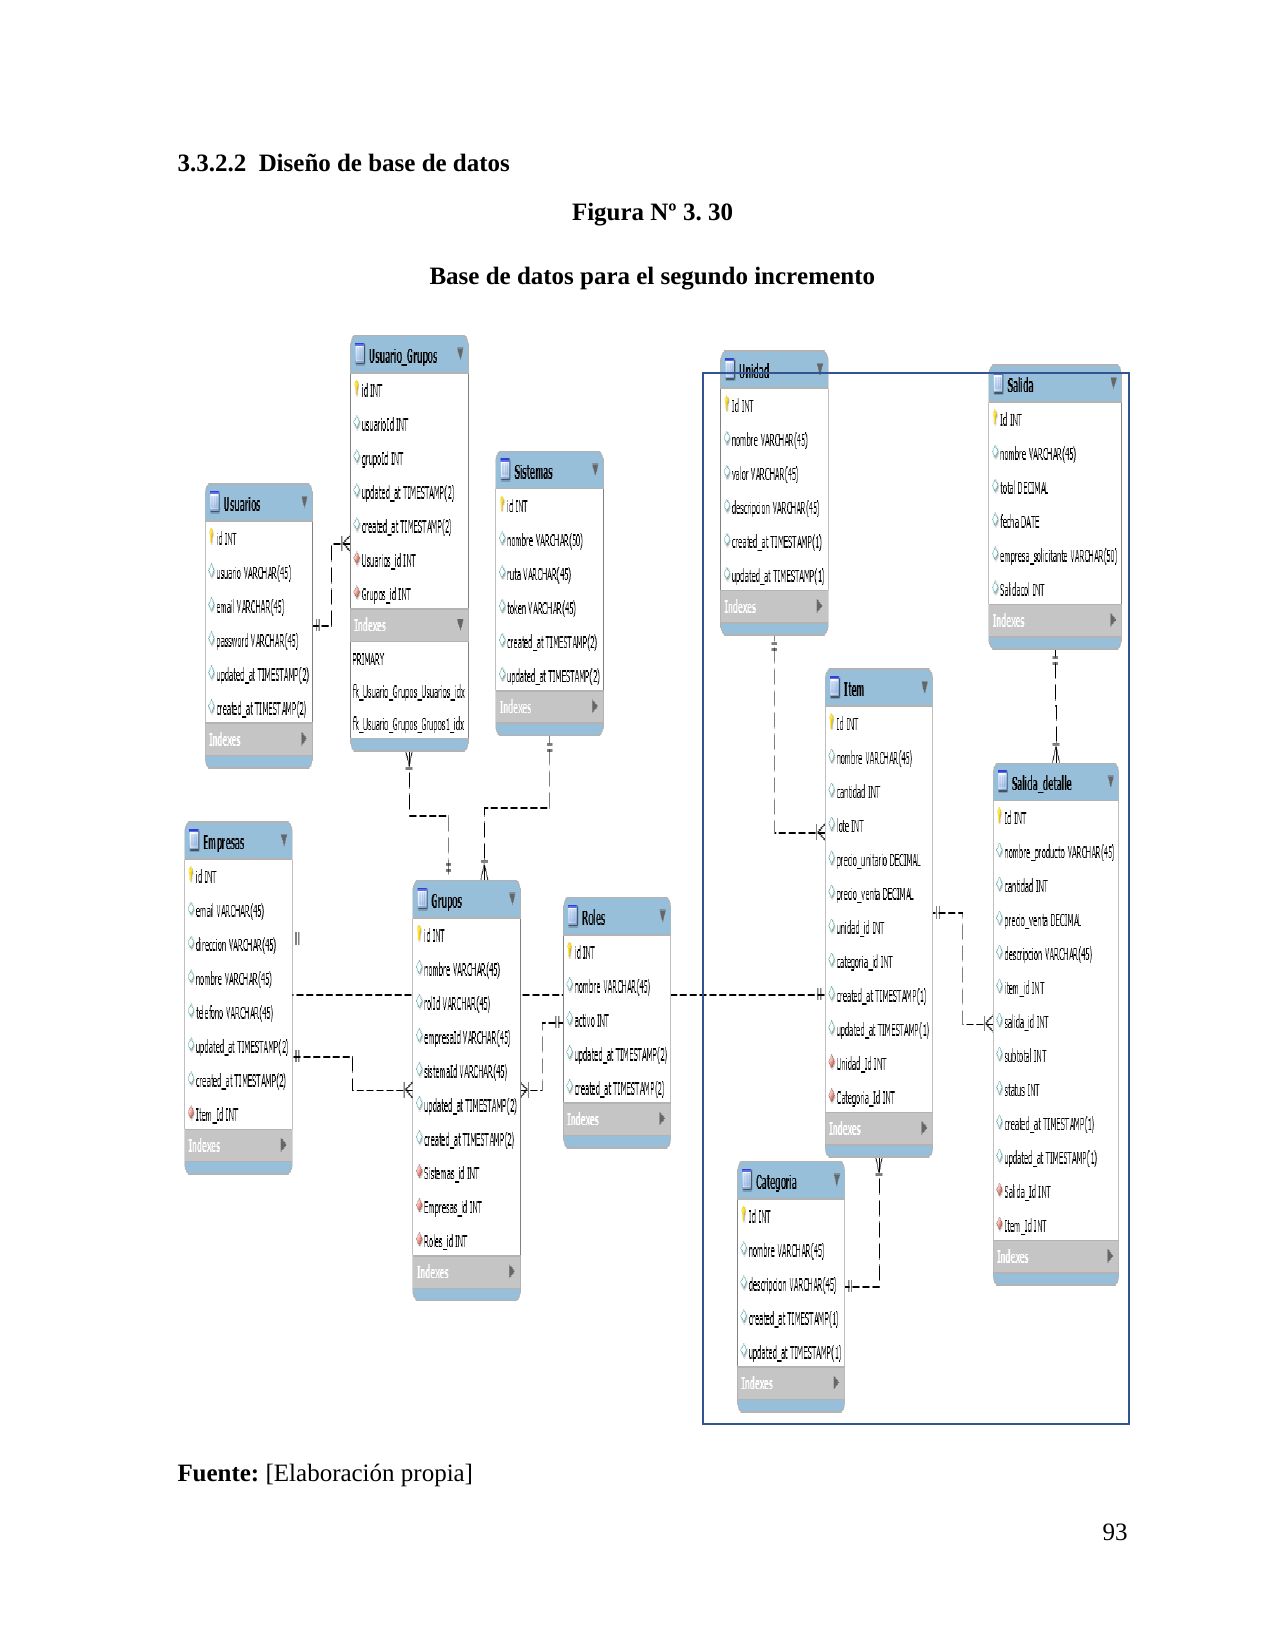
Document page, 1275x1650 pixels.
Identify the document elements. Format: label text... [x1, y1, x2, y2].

picture [704, 374, 1128, 1423]
picture [177, 320, 1128, 1427]
text Fuente: [Elaboración propia] [177, 1458, 1127, 1487]
text Figura Nº 3. 30 [177, 197, 1127, 226]
subtitle Diseño de base de datos [177, 148, 1127, 176]
text Base de datos para el segundo incremento [177, 261, 1127, 290]
